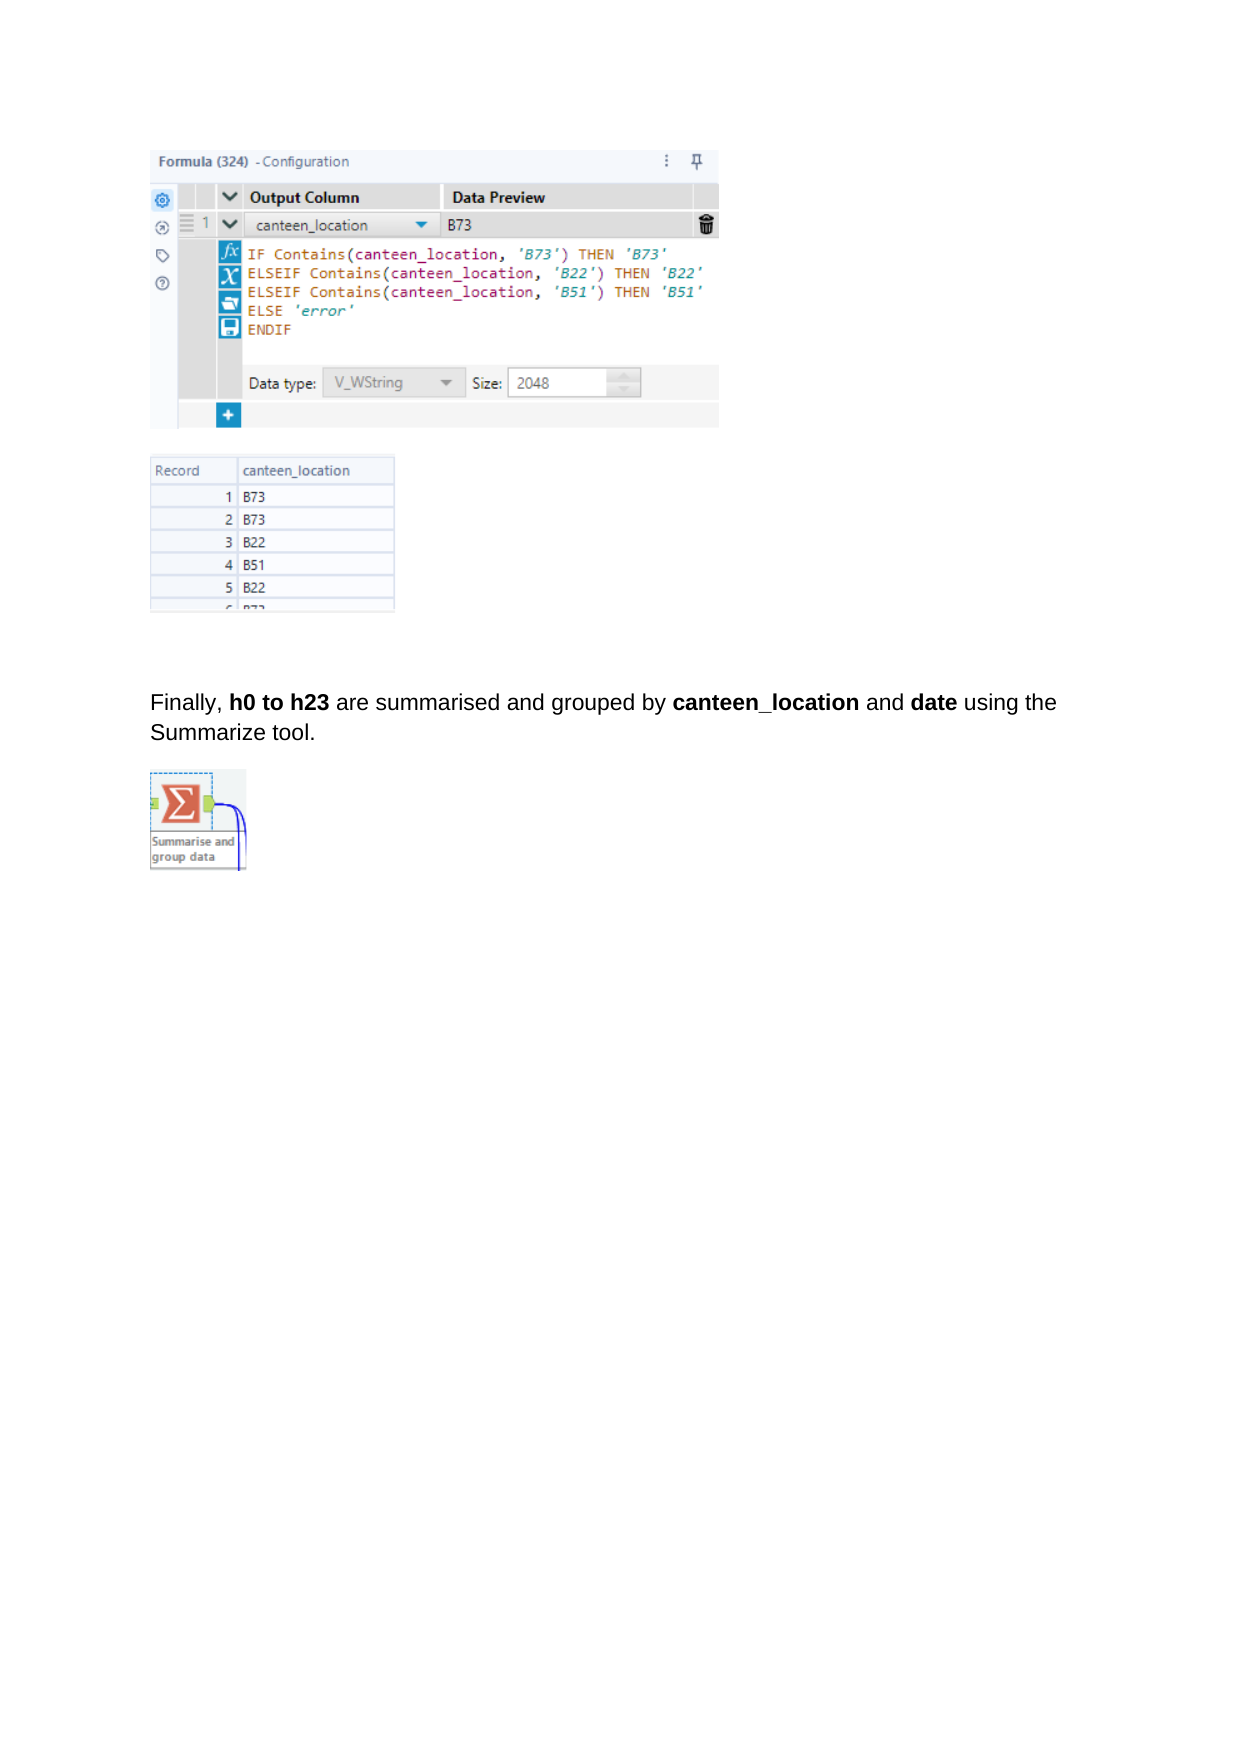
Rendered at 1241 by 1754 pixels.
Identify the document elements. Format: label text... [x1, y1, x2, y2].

picture [150, 150, 719, 429]
text Finally, h0 to h23 are summarised and grouped by canteen_location and date using the Summarize tool. [150, 688, 1090, 745]
picture [150, 769, 247, 871]
picture [150, 453, 395, 613]
